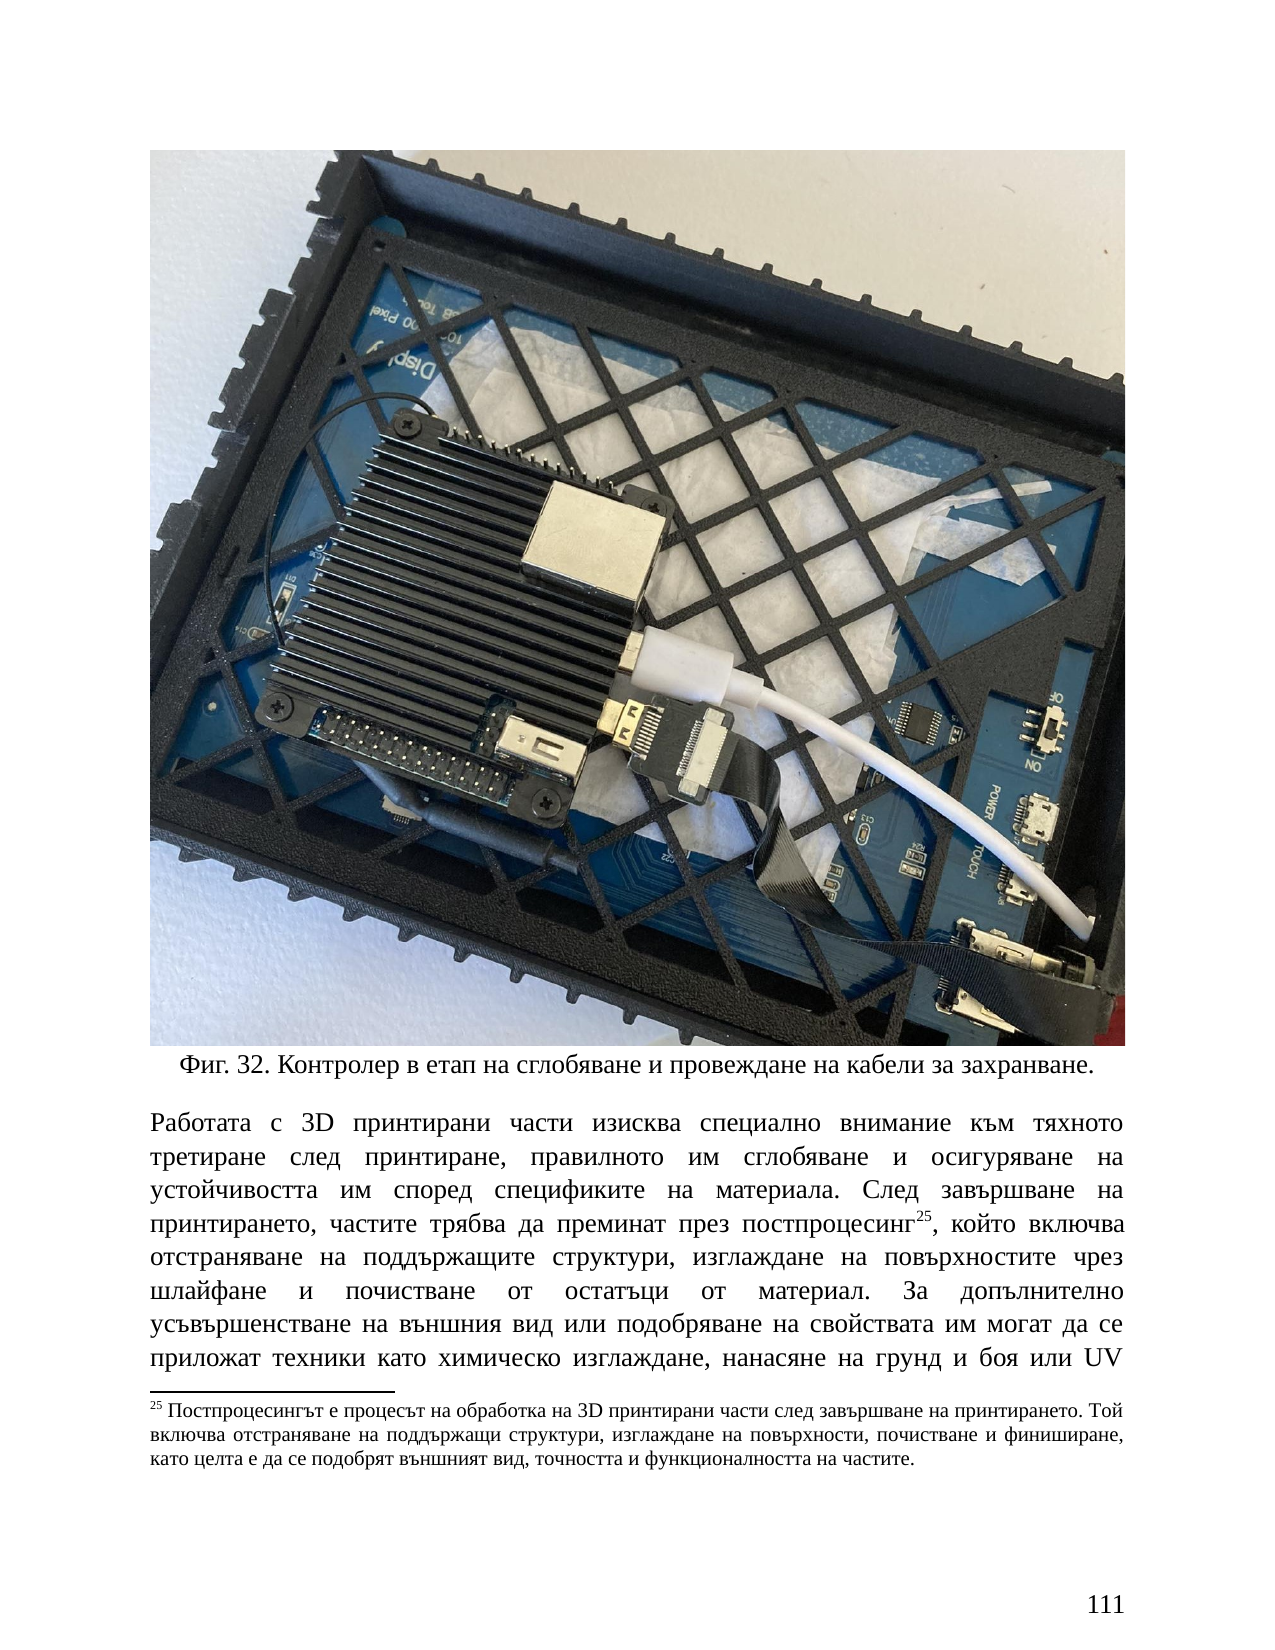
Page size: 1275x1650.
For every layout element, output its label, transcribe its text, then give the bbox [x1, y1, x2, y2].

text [150, 1106, 1125, 1372]
picture [150, 150, 1125, 1046]
text Фиг. 32. Контролер в етап на сглобяване и провеждане на кабели за захранване. [150, 1046, 1125, 1079]
